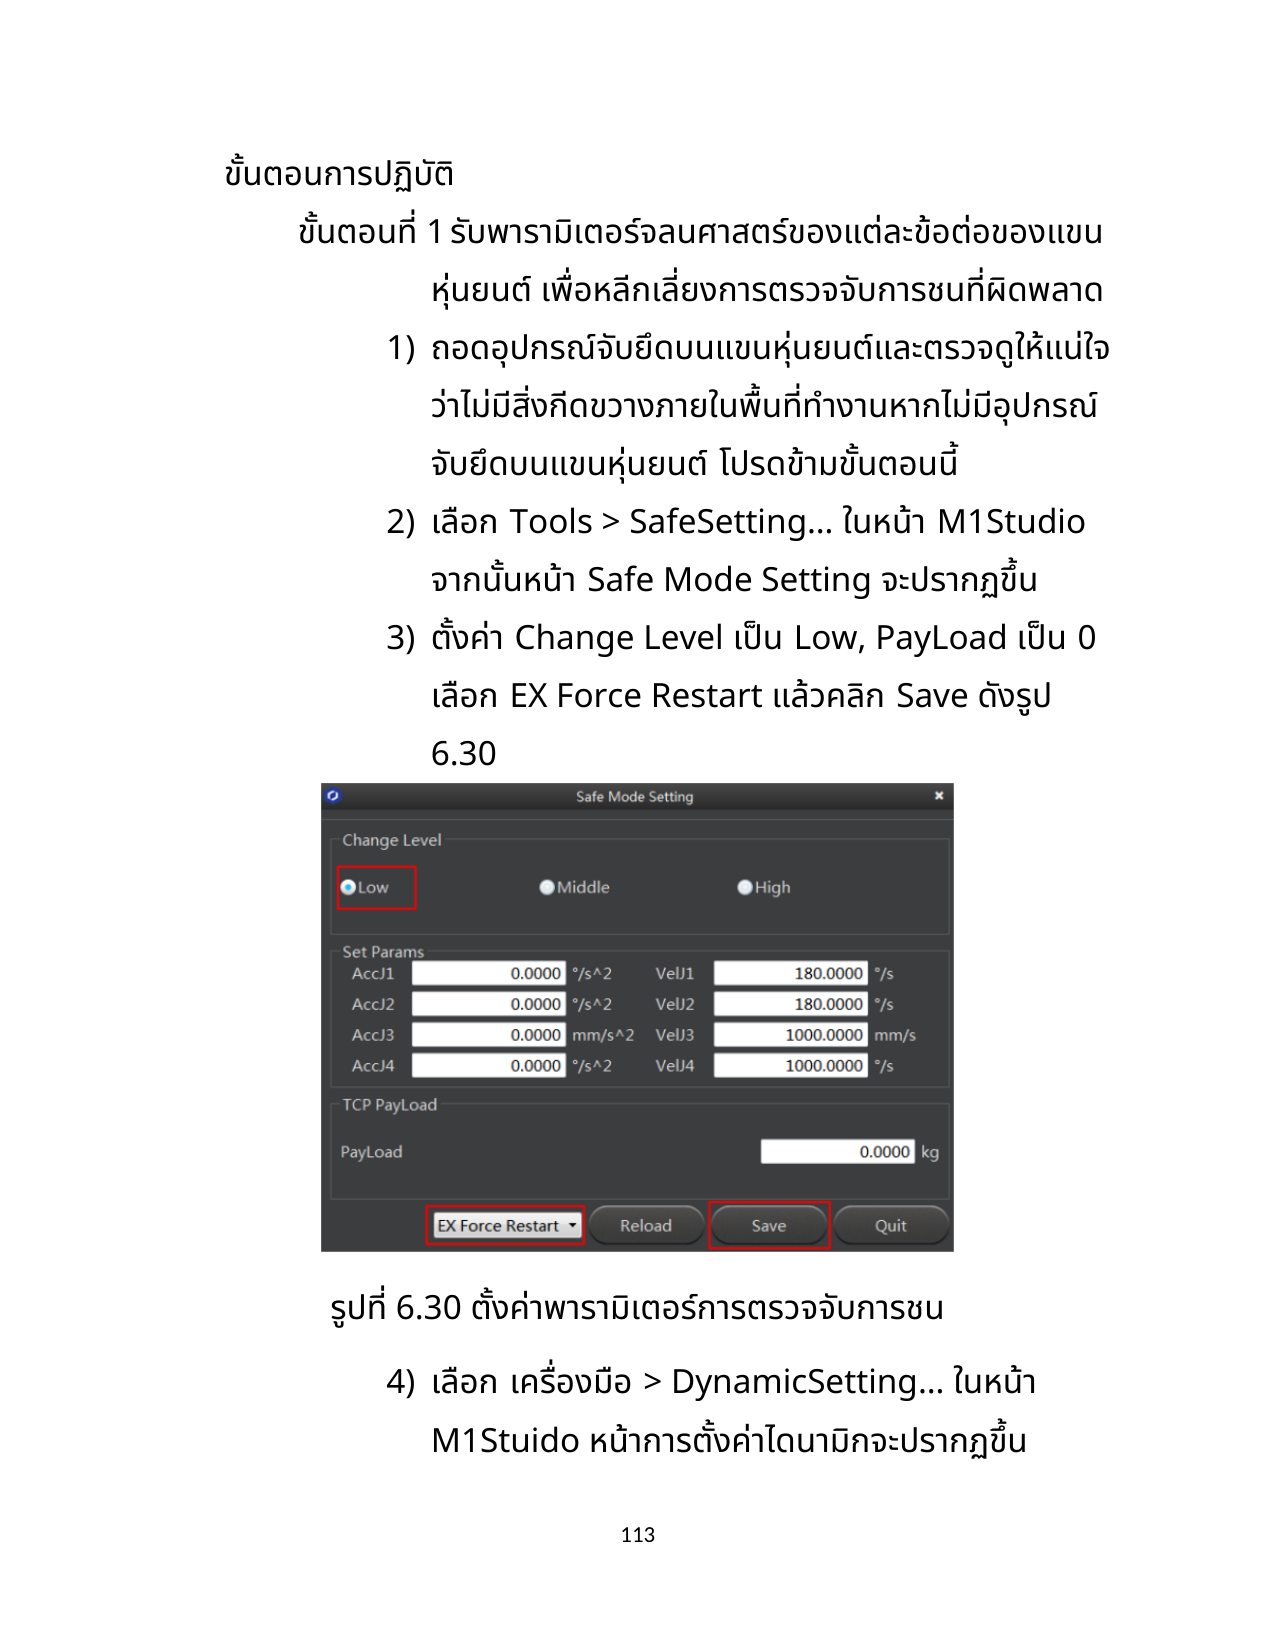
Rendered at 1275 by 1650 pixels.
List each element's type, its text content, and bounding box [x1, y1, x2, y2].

subtitle ขั้นตอนการปฏิบัติ [150, 150, 1125, 200]
text ขั้นตอนที่ 1 รับพารามิเตอร์จลนศาสตร์ของแต่ละข้อต่อของแขนหุ่นยนต์ เพื่อหลีกเลี่ยงการตรวจจับการชนที่ผิดพลาด [298, 208, 1125, 316]
list ตั้งค่า Change Level เป็น Low, PayLoad เป็น 0 เลือก EX Force Restart แล้วคลิก Save ดังรูป 6.30 [386, 614, 1125, 775]
list เลือก เครื่องมือ > DynamicSetting… ในหน้า M1Stuido หน้าการตั้งค่าไดนามิกจะปรากฏขึ้น [386, 1358, 1125, 1467]
picture [318, 781, 957, 1255]
list เลือก Tools > SafeSetting… ในหน้า M1Studio จากนั้นหน้า Safe Mode Setting จะปรากฏขึ้น [386, 498, 1125, 607]
list ถอดอุปกรณ์จับยึดบนแขนหุ่นยนต์และตรวจดูให้แน่ใจว่าไม่มีสิ่งกีดขวางภายในพื้นที่ทำงานหากไม่มีอุปกรณ์จับยึดบนแขนหุ่นยนต์ โปรดข้ามขั้นตอนนี้ [386, 324, 1125, 490]
text รูปที่ 6.30 ตั้งค่าพารามิเตอร์การตรวจจับการชน [150, 1283, 1125, 1334]
